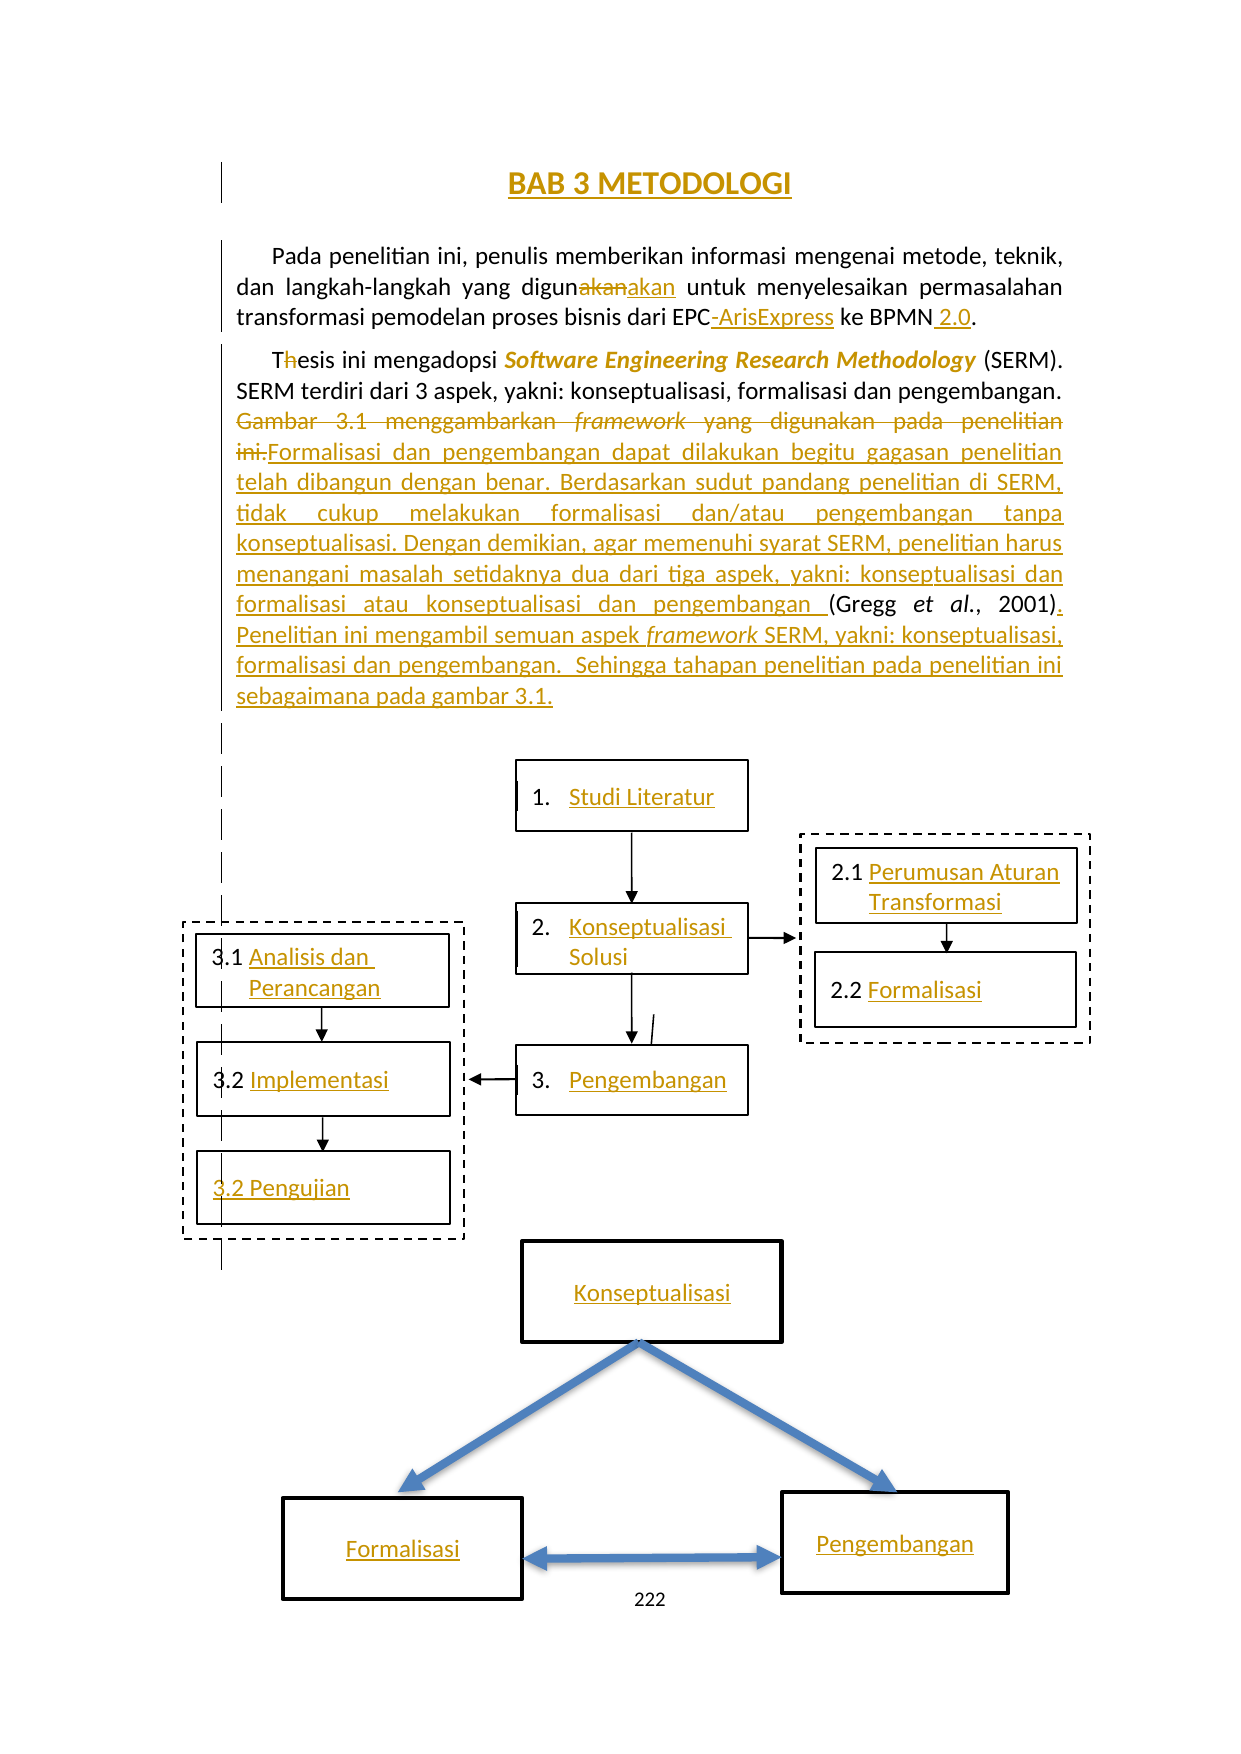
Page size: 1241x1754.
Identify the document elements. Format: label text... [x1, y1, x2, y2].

text Tesis ini mengadopsi Software Engineering Research Methodology (SERM). SERM terdiri dari 3 aspek, yakni: konseptualisasi, formalisasi dan pengembangan. (Gregg et al., 2001) [236, 494, 1063, 523]
text Tesis ini mengadopsi Software Engineering Research Methodology (SERM). SERM terdiri dari 3 aspek, yakni: konseptualisasi, formalisasi dan pengembangan. (Gregg et al., 2001) [236, 423, 1063, 492]
text Tesis ini mengadopsi Software Engineering Research Methodology (SERM). SERM terdiri dari 3 aspek, yakni: konseptualisasi, formalisasi dan pengembangan. (Gregg et al., 2001) [236, 677, 1063, 711]
text Tesis ini mengadopsi Software Engineering Research Methodology (SERM). SERM terdiri dari 3 aspek, yakni: konseptualisasi, formalisasi dan pengembangan. (Gregg et al., 2001) [236, 646, 1063, 675]
text Tesis ini mengadopsi Software Engineering Research Methodology (SERM). SERM terdiri dari 3 aspek, yakni: konseptualisasi, formalisasi dan pengembangan. (Gregg et al., 2001) [236, 525, 1063, 553]
text Tesis ini mengadopsi Software Engineering Research Methodology (SERM). SERM terdiri dari 3 aspek, yakni: konseptualisasi, formalisasi dan pengembangan. (Gregg et al., 2001) [236, 555, 1063, 584]
text Tesis ini mengadopsi Software Engineering Research Methodology (SERM). SERM terdiri dari 3 aspek, yakni: konseptualisasi, formalisasi dan pengembangan. (Gregg et al., 2001) [236, 344, 1063, 422]
text Pada penelitian ini, penulis memberikan informasi mengenai metode, teknik, dan langkah-langkah yang digun untuk menyelesaikan permasalahan transformasi pemodelan proses bisnis dari EPC ke BPMN. [236, 240, 1063, 332]
text Tesis ini mengadopsi Software Engineering Research Methodology (SERM). SERM terdiri dari 3 aspek, yakni: konseptualisasi, formalisasi dan pengembangan. (Gregg et al., 2001) [236, 585, 1063, 645]
